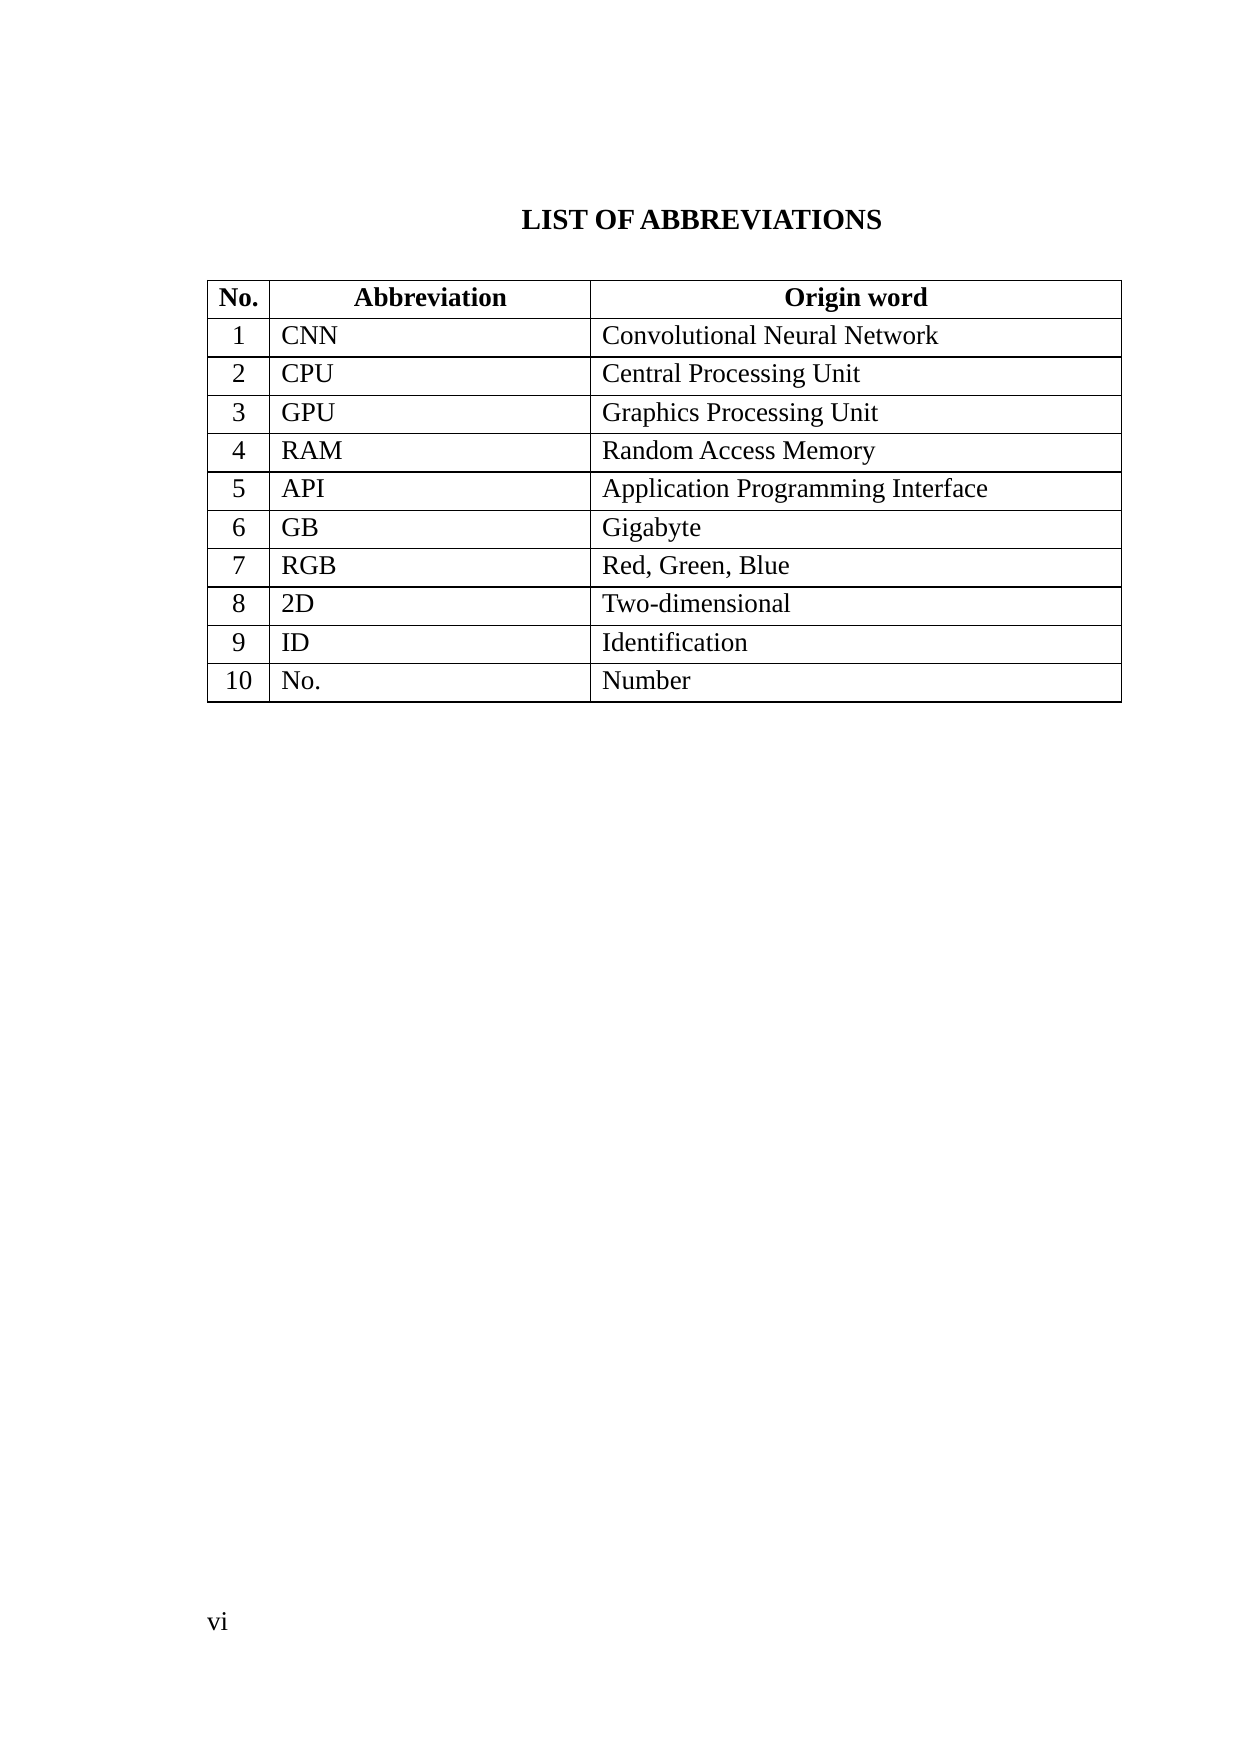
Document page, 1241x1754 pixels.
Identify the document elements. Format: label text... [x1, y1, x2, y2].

table_cell 2 [208, 358, 269, 395]
table_cell API [270, 473, 590, 510]
table_cell 7 [208, 549, 269, 586]
table_cell Central Processing Unit [591, 358, 1121, 395]
table_cell 4 [208, 434, 269, 471]
table_cell 3 [208, 396, 269, 433]
table_cell Random Access Memory [591, 434, 1121, 471]
table_cell 10 [208, 664, 269, 701]
table_cell 9 [208, 626, 269, 663]
table_cell ID [270, 626, 590, 663]
table_cell 2D [270, 588, 590, 625]
table_cell CNN [270, 319, 590, 356]
table_cell Application Programming Interface [591, 473, 1121, 510]
table_header Abbreviation [270, 281, 590, 318]
table_cell Identification [591, 626, 1121, 663]
table_cell No. [270, 664, 590, 701]
table_cell 5 [208, 473, 269, 510]
table_cell Two-dimensional [591, 588, 1121, 625]
table_cell Graphics Processing Unit [591, 396, 1121, 433]
table_cell RAM [270, 434, 590, 471]
table_cell 8 [208, 588, 269, 625]
table_cell 1 [208, 319, 269, 356]
table_header Origin word [591, 281, 1121, 318]
table_cell GPU [270, 396, 590, 433]
table_cell Number [591, 664, 1121, 701]
table_cell Gigabyte [591, 511, 1121, 548]
table_cell Red, Green, Blue [591, 549, 1121, 586]
table_cell RGB [270, 549, 590, 586]
table_cell Convolutional Neural Network [591, 319, 1121, 356]
table_cell GB [270, 511, 590, 548]
table_cell CPU [270, 358, 590, 395]
table_header No. [208, 281, 269, 318]
table_cell 6 [208, 511, 269, 548]
subtitle LIST OF ABBREVIATIONS [207, 202, 1122, 236]
